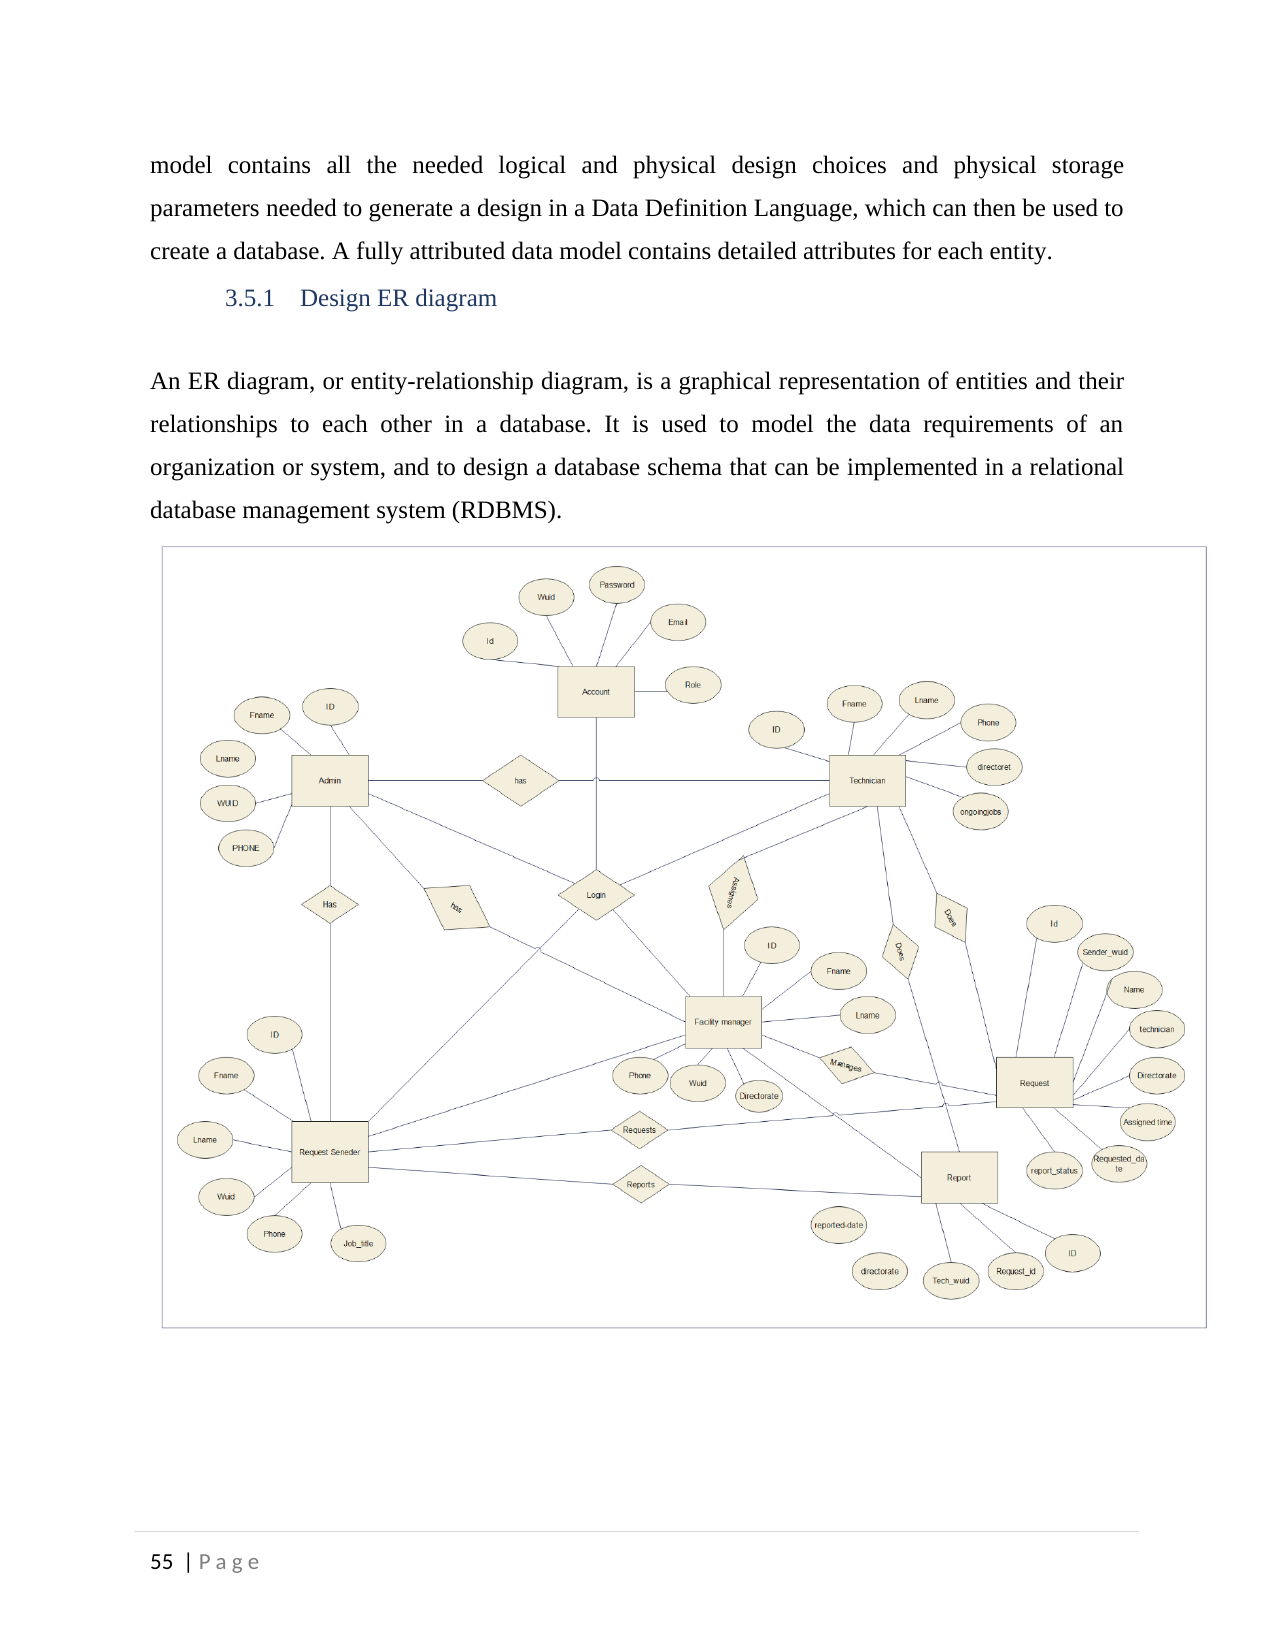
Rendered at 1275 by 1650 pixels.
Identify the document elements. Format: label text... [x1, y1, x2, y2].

subtitle Design ER diagram [225, 283, 1125, 312]
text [150, 150, 1125, 265]
text An ER diagram, or entity-relationship diagram, is a graphical representation of entities and their relationships to each other in a database. It is used to model the data requirements of an organization or system, and to design a database schema that can be implemented in a relational database management system (RDBMS). [150, 366, 1125, 524]
picture [150, 538, 1218, 1334]
